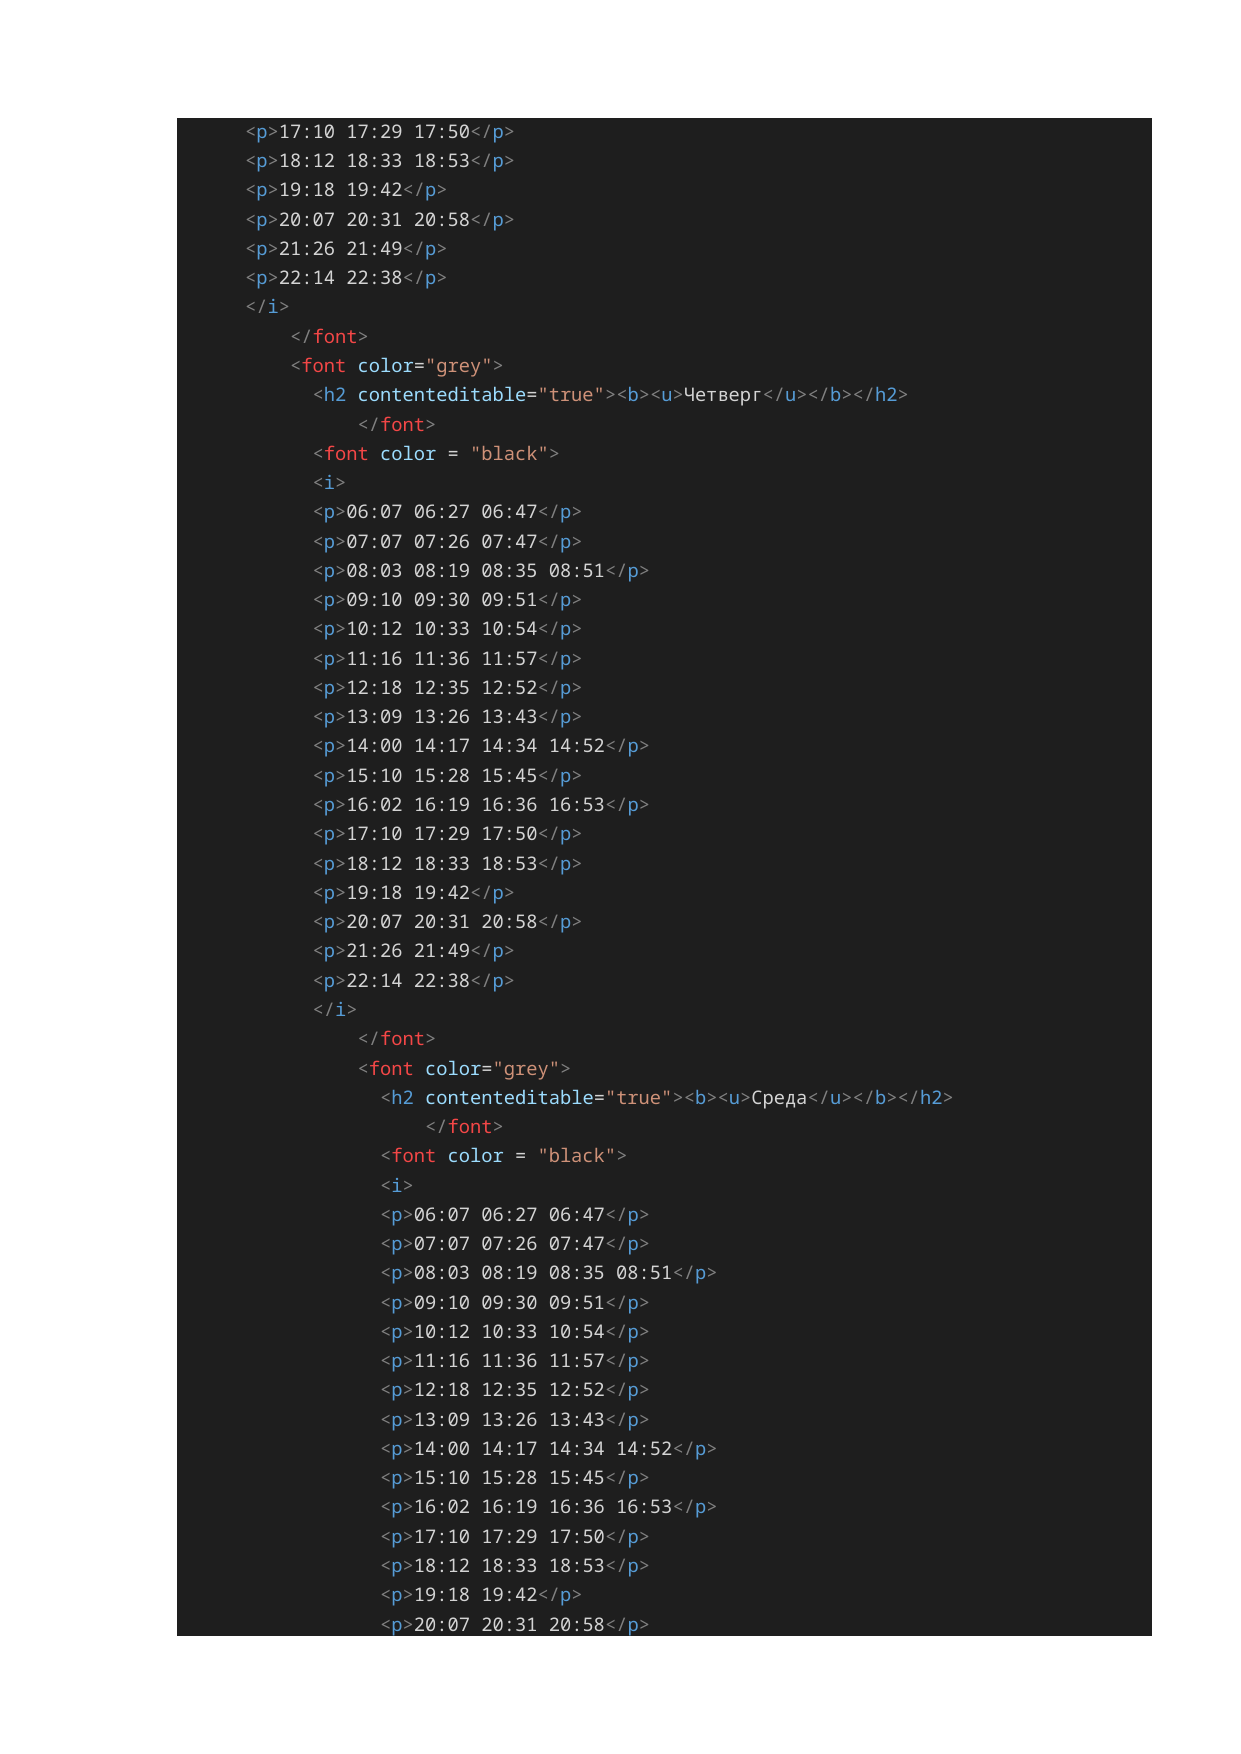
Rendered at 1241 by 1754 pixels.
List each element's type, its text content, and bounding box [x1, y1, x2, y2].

text <p>17:10 17:29 17:50</p> [177, 118, 1152, 144]
text <p>22:14 22:38</p> [177, 967, 1152, 992]
text </i> [177, 996, 1152, 1022]
text <p>06:07 06:27 06:47</p> [177, 499, 1152, 524]
text <p>22:14 22:38</p> [177, 264, 1152, 290]
text <p>20:07 20:31 20:58</p> [177, 206, 1152, 231]
text <font color="grey"> [177, 1055, 1152, 1080]
text <p>13:09 13:26 13:43</p> [177, 703, 1152, 729]
text <p>10:12 10:33 10:54</p> [177, 1318, 1152, 1344]
text <p>09:10 09:30 09:51</p> [177, 586, 1152, 612]
text <p>06:07 06:27 06:47</p> [177, 1201, 1152, 1227]
text <p>21:26 21:49</p> [177, 235, 1152, 261]
text <p>18:12 18:33 18:53</p> [177, 850, 1152, 875]
text <h2 contenteditable="true"><b><u>Четверг</u></b></h2> [177, 382, 1152, 407]
text <h2 contenteditable="true"><b><u>Среда</u></b></h2> [177, 1084, 1152, 1109]
text <p>15:10 15:28 15:45</p> [177, 762, 1152, 788]
text <p>20:07 20:31 20:58</p> [177, 908, 1152, 934]
text <p>07:07 07:26 07:47</p> [177, 528, 1152, 553]
text <i> [177, 1172, 1152, 1197]
text </i> [177, 294, 1152, 319]
text <p>15:10 15:28 15:45</p> [177, 1464, 1152, 1490]
text <p>11:16 11:36 11:57</p> [177, 645, 1152, 671]
text <p>18:12 18:33 18:53</p> [177, 1552, 1152, 1578]
text <p>19:18 19:42</p> [177, 177, 1152, 202]
text <p>17:10 17:29 17:50</p> [177, 821, 1152, 846]
text <p>21:26 21:49</p> [177, 938, 1152, 963]
text <p>14:00 14:17 14:34 14:52</p> [177, 733, 1152, 758]
text <p>19:18 19:42</p> [177, 1582, 1152, 1607]
text <p>07:07 07:26 07:47</p> [177, 1230, 1152, 1256]
text <p>13:09 13:26 13:43</p> [177, 1406, 1152, 1432]
text <p>20:07 20:31 20:58</p> [177, 1611, 1152, 1636]
text <p>08:03 08:19 08:35 08:51</p> [177, 557, 1152, 583]
text </font> [177, 1113, 1152, 1139]
text <p>16:02 16:19 16:36 16:53</p> [177, 791, 1152, 817]
text <font color = "black"> [177, 1143, 1152, 1168]
text <font color = "black"> [177, 440, 1152, 466]
text </font> [177, 323, 1152, 348]
text <p>10:12 10:33 10:54</p> [177, 616, 1152, 641]
text <p>17:10 17:29 17:50</p> [177, 1523, 1152, 1549]
text <p>12:18 12:35 12:52</p> [177, 1377, 1152, 1402]
text <p>12:18 12:35 12:52</p> [177, 674, 1152, 700]
text <p>18:12 18:33 18:53</p> [177, 147, 1152, 173]
text <i> [177, 469, 1152, 495]
text </font> [177, 1026, 1152, 1051]
text <p>09:10 09:30 09:51</p> [177, 1289, 1152, 1314]
text <p>14:00 14:17 14:34 14:52</p> [177, 1435, 1152, 1461]
text </font> [177, 411, 1152, 436]
text <p>08:03 08:19 08:35 08:51</p> [177, 1260, 1152, 1285]
text <font color="grey"> [177, 352, 1152, 378]
text <p>16:02 16:19 16:36 16:53</p> [177, 1494, 1152, 1519]
text <p>11:16 11:36 11:57</p> [177, 1347, 1152, 1373]
text <p>19:18 19:42</p> [177, 879, 1152, 905]
